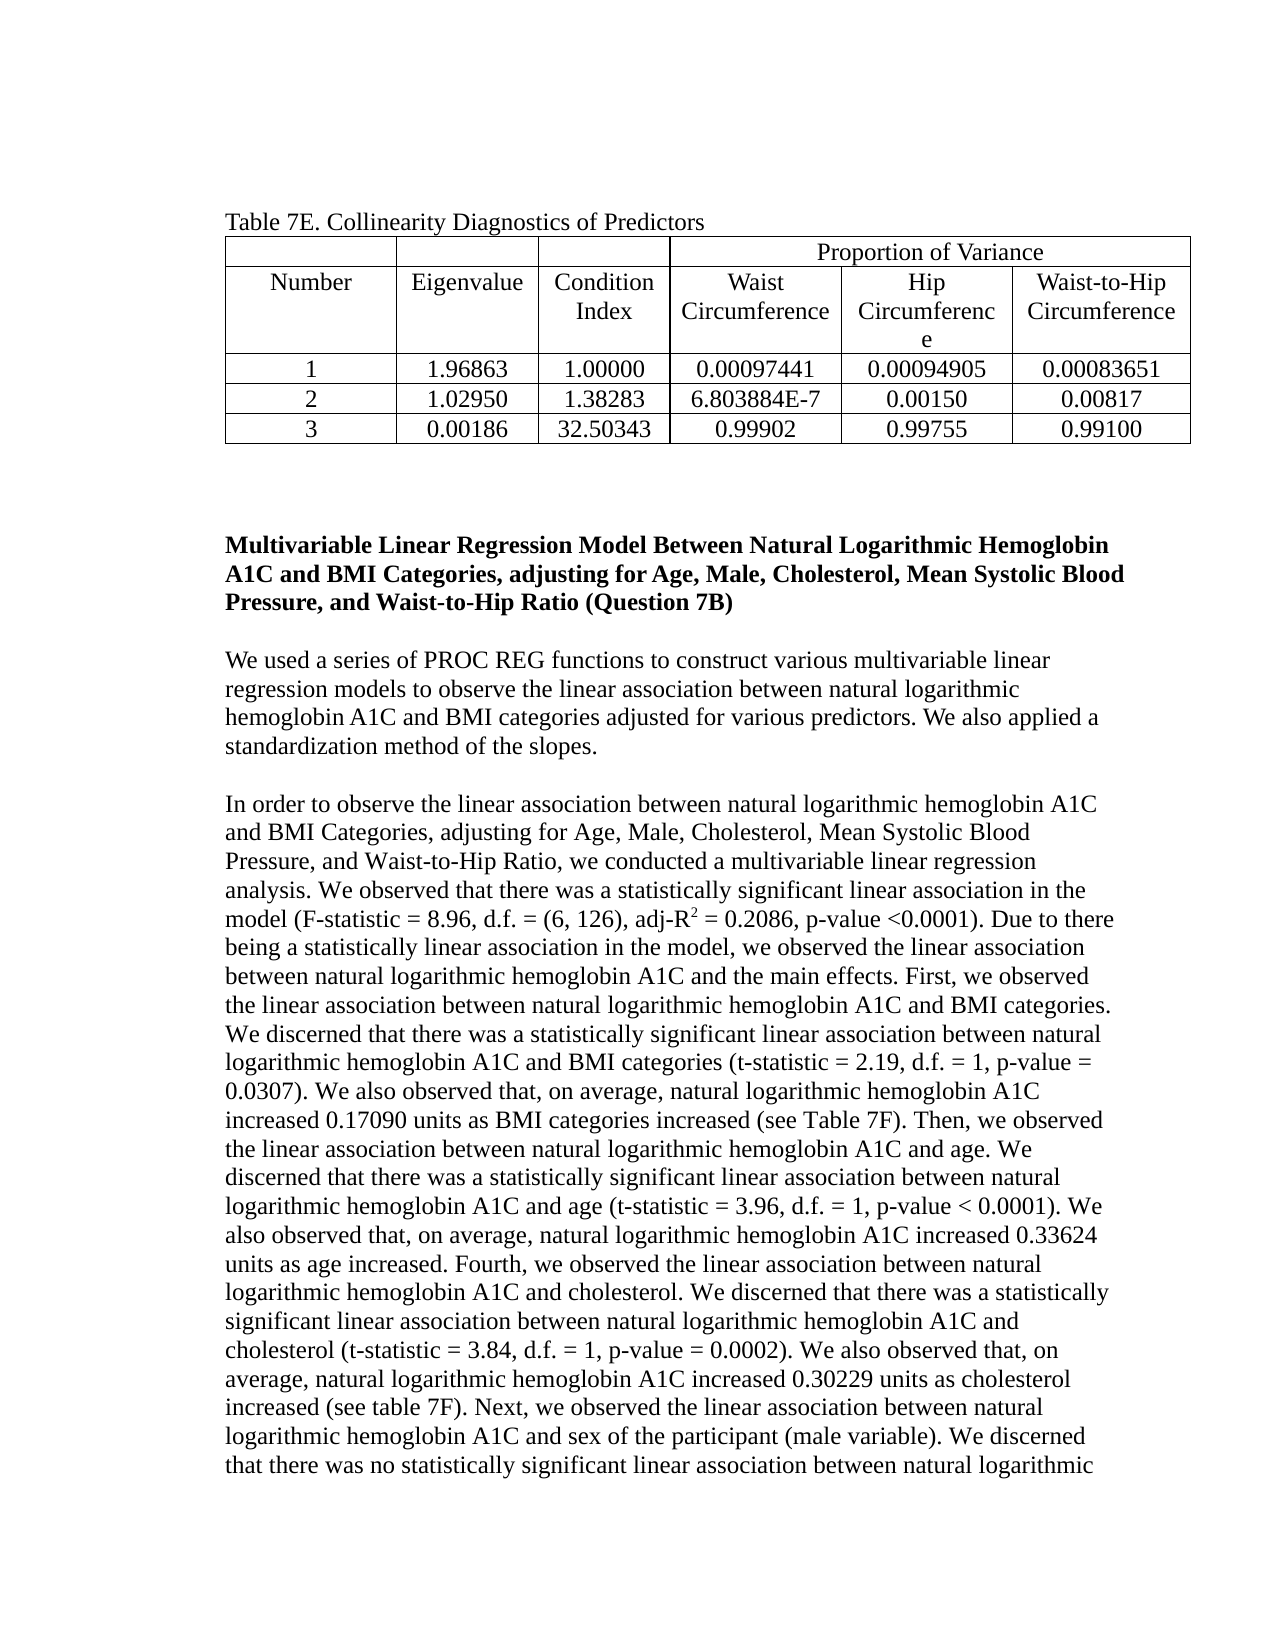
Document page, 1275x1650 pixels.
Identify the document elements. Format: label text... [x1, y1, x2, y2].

table_cell 1.02950 [397, 384, 538, 413]
table_cell 0.00097441 [671, 354, 841, 383]
table_cell 0.99755 [842, 414, 1012, 443]
table_header Proportion of Variance [671, 237, 1190, 266]
list Multivariable Linear Regression Model Between Natural Logarithmic Hemoglobin A1C and BMI Categories, adjusting for Age, Male, Cholesterol, Mean Systolic Blood Pressure, and Waist-to-Hip Ratio (Question 7B) [225, 530, 1125, 616]
table_cell 0.00094905 [842, 354, 1012, 383]
table_cell 1.38283 [539, 384, 669, 413]
table_cell Condition Index [539, 267, 669, 353]
table_cell 0.99902 [671, 414, 841, 443]
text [225, 789, 1125, 1479]
table_cell 0.99100 [1013, 414, 1190, 443]
table_cell Waist-to-Hip Circumference [1013, 267, 1190, 353]
table_header [397, 237, 538, 266]
table_cell 1 [226, 354, 396, 383]
table_cell 2 [226, 384, 396, 413]
table_cell 0.00083651 [1013, 354, 1190, 383]
table_cell 1.00000 [539, 354, 669, 383]
table_cell Eigenvalue [397, 267, 538, 353]
list We used a series of PROC REG functions to construct various multivariable linear regression models to observe the linear association between natural logarithmic hemoglobin A1C and BMI categories adjusted for various predictors. We also applied a standardization method of the slopes. [225, 645, 1125, 760]
table_cell 0.00186 [397, 414, 538, 443]
table_header [226, 237, 396, 266]
table_cell 32.50343 [539, 414, 669, 443]
table_cell Hip Circumference [842, 267, 1012, 353]
table_cell 0.00817 [1013, 384, 1190, 413]
table_cell 3 [226, 414, 396, 443]
table_cell 0.00150 [842, 384, 1012, 413]
table_cell 1.96863 [397, 354, 538, 383]
table_cell 6.803884E-7 [671, 384, 841, 413]
list Table 7E. Collinearity Diagnostics of Predictors [225, 207, 1125, 236]
table_header [539, 237, 669, 266]
table_cell Waist Circumference [671, 267, 841, 353]
table_cell Number [226, 267, 396, 353]
